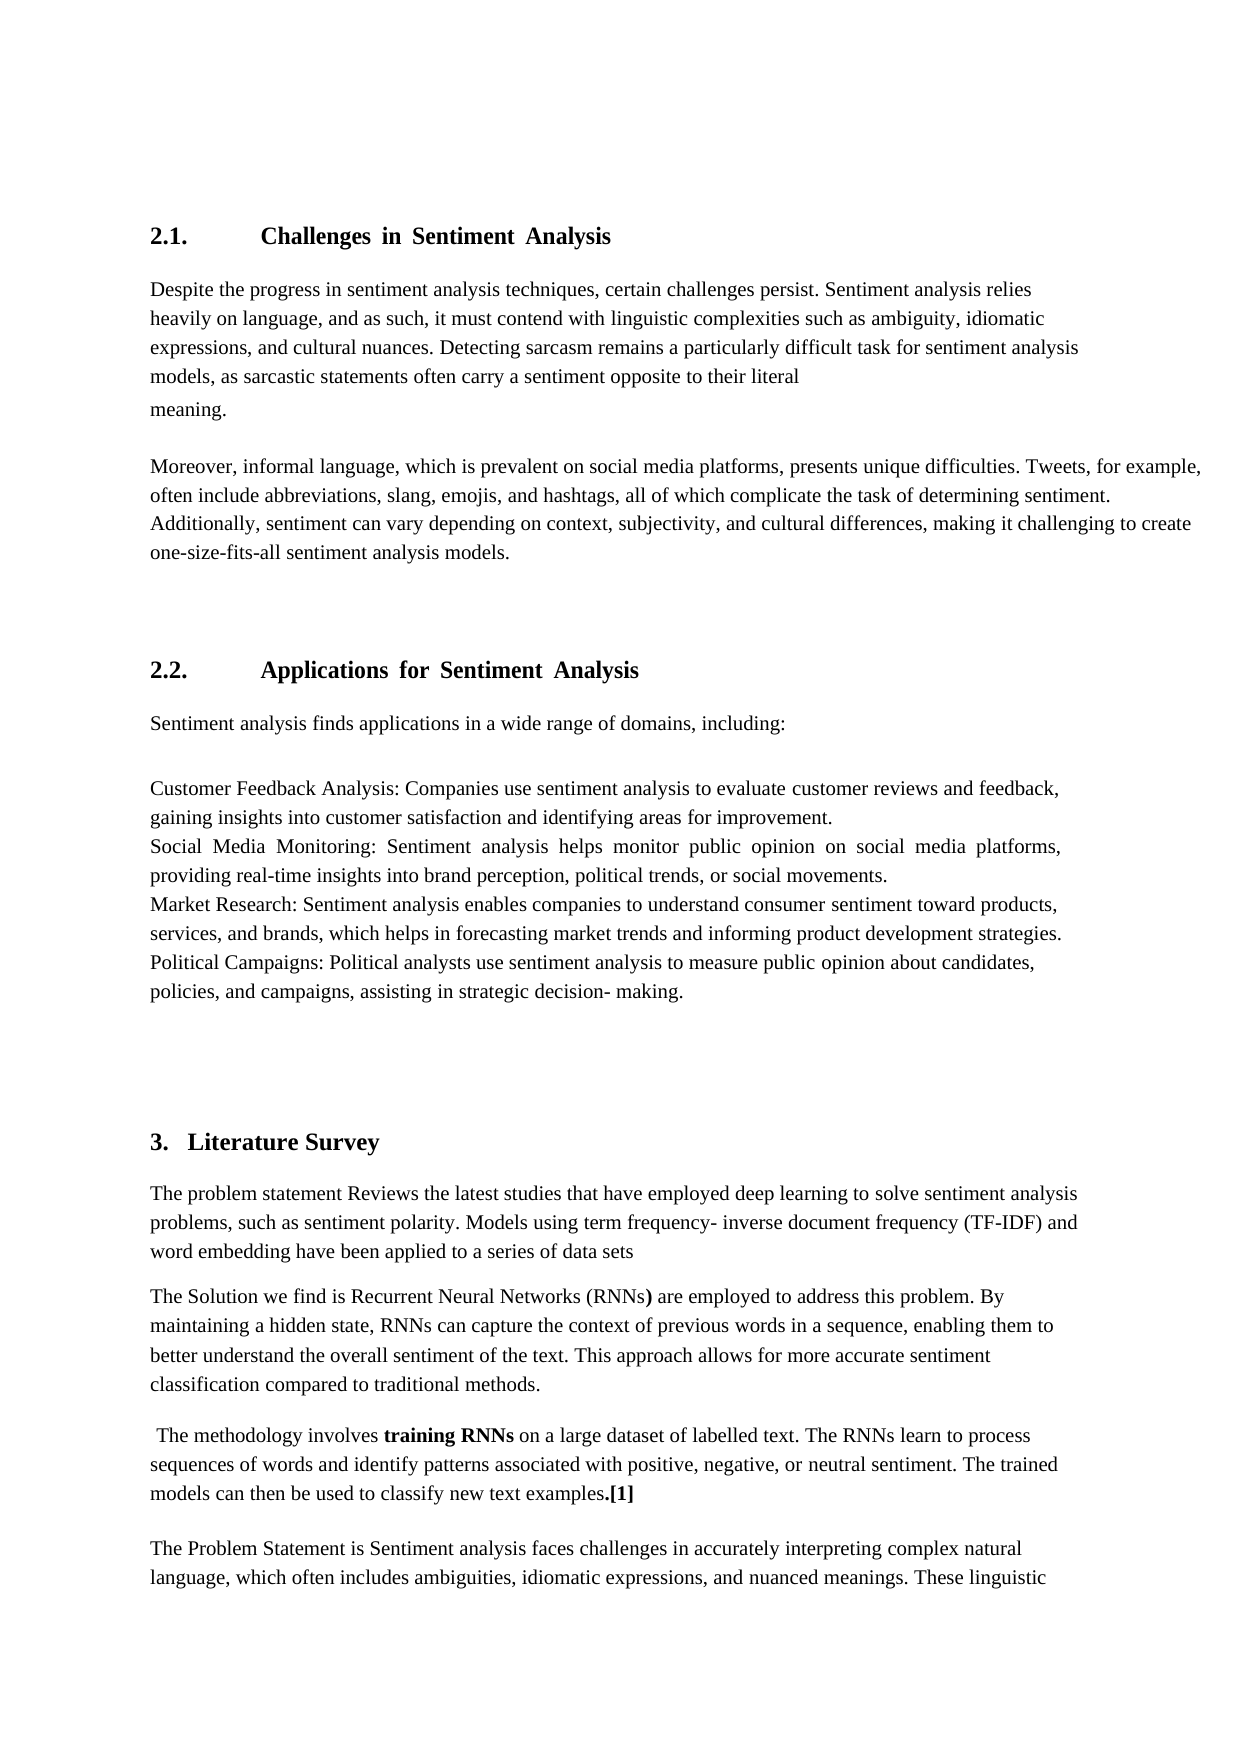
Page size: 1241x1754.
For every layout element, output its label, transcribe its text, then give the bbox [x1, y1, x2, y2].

list Literature Survey [150, 1127, 810, 1156]
text Customer Feedback Analysis: Companies use sentiment analysis to evaluate customer reviews and feedback, gaining insights into customer satisfaction and identifying areas for improvement. [150, 776, 1088, 829]
text The problem statement Reviews the latest studies that have employed deep learning to solve sentiment analysis problems, such as sentiment polarity. Models using term frequency- inverse document frequency (TF-IDF) and word embedding have been applied to a series of data sets [150, 1181, 1085, 1263]
text meaning. [150, 393, 1211, 422]
text Despite the progress in sentiment analysis techniques, certain challenges persist. Sentiment analysis relies heavily on language, and as such, it must contend with linguistic complexities such as ambiguity, idiomatic expressions, and cultural nuances. Detecting sarcasm remains a particularly difficult task for sentiment analysis models, as sarcastic statements often carry a sentiment opposite to their literal [150, 277, 1088, 388]
text Moreover, informal language, which is prevalent on social media platforms, presents unique difficulties. Tweets, for example, often include abbreviations, slang, emojis, and hashtags, all of which complicate the task of determining sentiment. Additionally, sentiment can vary depending on context, subjectivity, and cultural differences, making it challenging to create one-size-fits-all sentiment analysis models. [150, 451, 1211, 565]
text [150, 1536, 1088, 1589]
text Political Campaigns: Political analysts use sentiment analysis to measure public opinion about candidates, policies, and campaigns, assisting in strategic decision- making. [150, 950, 1088, 1003]
subtitle Applications for Sentiment Analysis [150, 655, 1211, 684]
text The Solution we find is Recurrent Neural Networks (RNNs) are employed to address this problem. By maintaining a hidden state, RNNs can capture the context of previous words in a sequence, enabling them to better understand the overall sentiment of the text. This approach allows for more accurate sentiment classification compared to traditional methods. [150, 1284, 1088, 1396]
text Sentiment analysis finds applications in a wide range of domains, including: [150, 711, 1211, 735]
text Market Research: Sentiment analysis enables companies to understand consumer sentiment toward products, services, and brands, which helps in forecasting market trends and informing product development strategies. [150, 892, 1088, 945]
text Social Media Monitoring: Sentiment analysis helps monitor public opinion on social media platforms, providing real-time insights into brand perception, political trends, or social movements. [150, 834, 1062, 887]
text The methodology involves training RNNs on a large dataset of labelled text. The RNNs learn to process sequences of words and identify patterns associated with positive, negative, or neutral sentiment. The trained models can then be used to classify new text examples.[1] [150, 1423, 1102, 1505]
subtitle Challenges in Sentiment Analysis [150, 221, 1211, 250]
